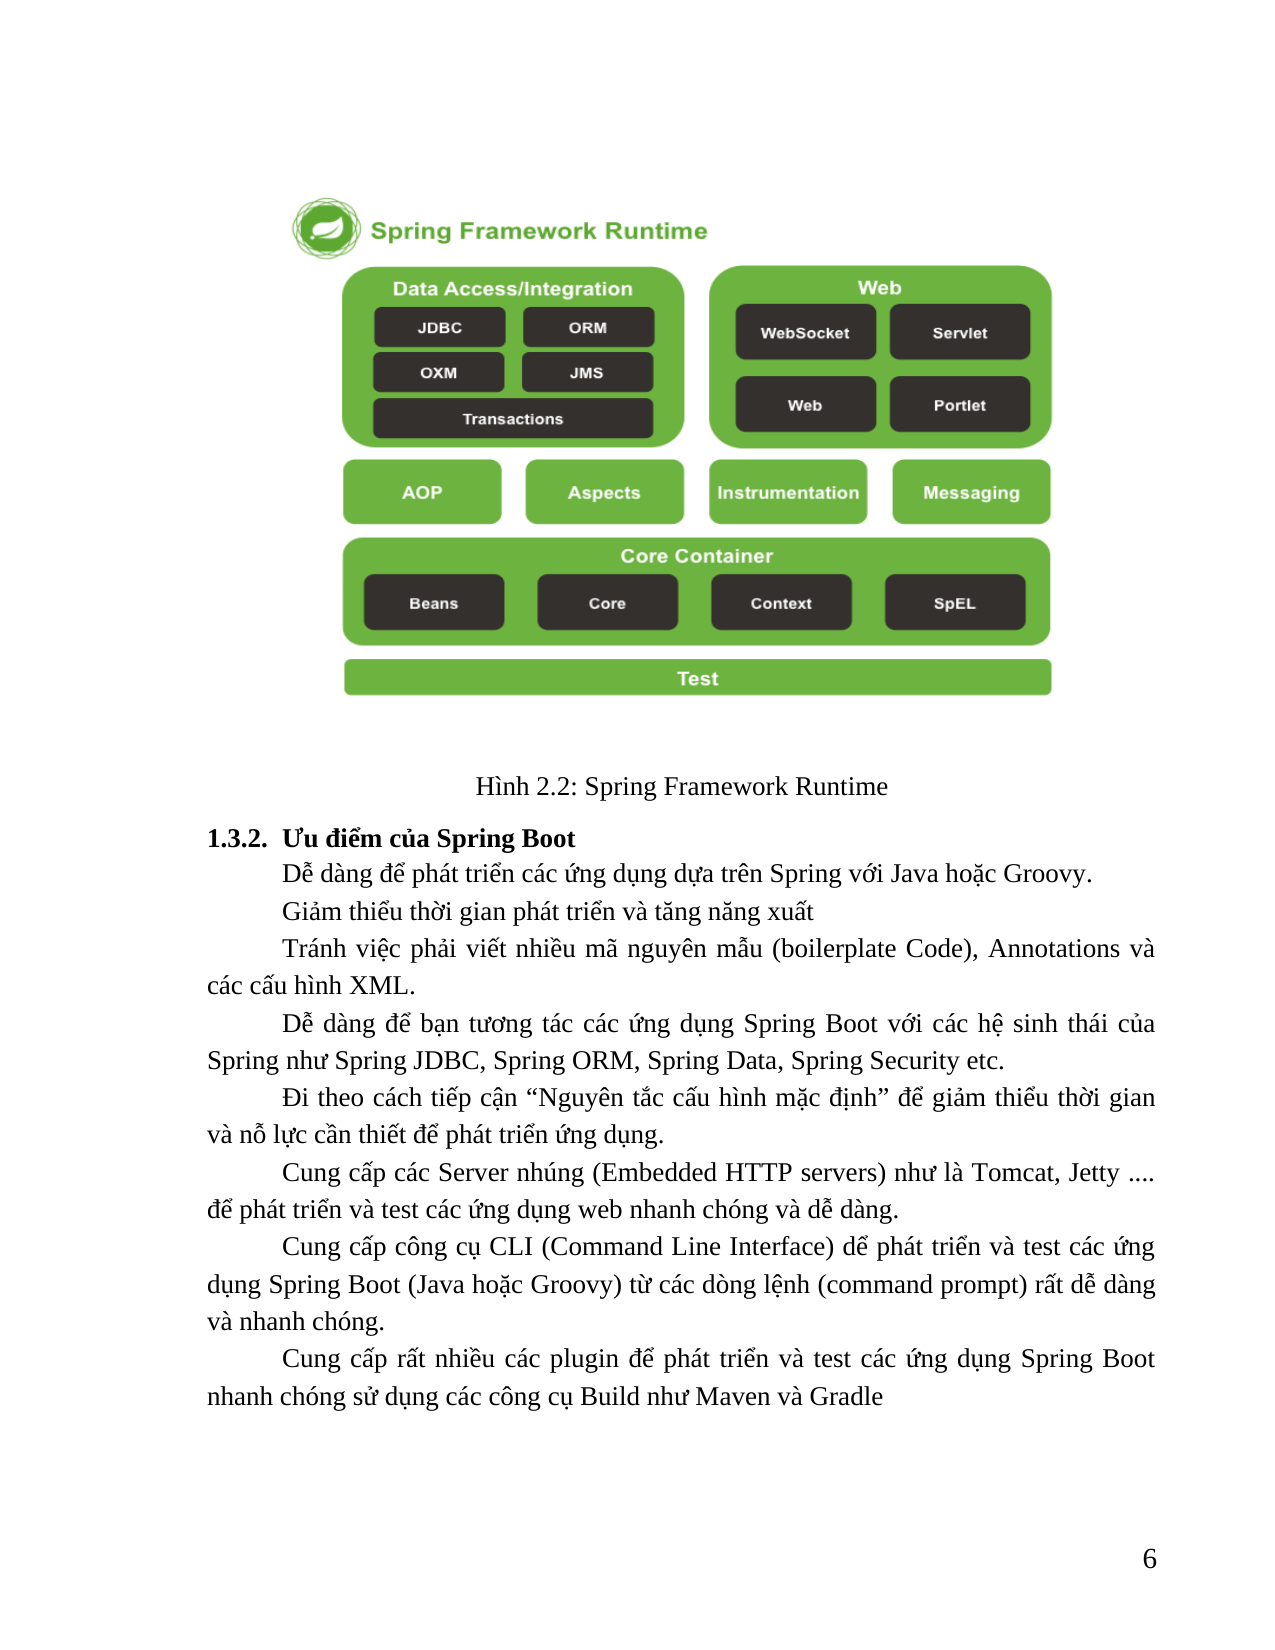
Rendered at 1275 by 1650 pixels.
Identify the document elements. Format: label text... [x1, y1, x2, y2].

text Dễ dàng để phát triển các ứng dụng dựa trên Spring với Java hoặc Groovy. [207, 857, 1157, 889]
picture [281, 177, 1128, 743]
text Tránh việc phải viết nhiều mã nguyên mẫu (boilerplate Code), Annotations và các cấu hình XML. [207, 932, 1157, 1001]
text Giảm thiểu thời gian phát triển và tăng năng xuất [207, 895, 1157, 926]
text Cung cấp rất nhiều các plugin để phát triển và test các ứng dụng Spring Boot nhanh chóng sử dụng các công cụ Build như Maven và Gradle [207, 1342, 1157, 1411]
text Đi theo cách tiếp cận “Nguyên tắc cấu hình mặc định” để giảm thiểu thời gian và nỗ lực cần thiết để phát triển ứng dụng. [207, 1081, 1157, 1150]
subtitle Ưu điểm của Spring Boot [207, 822, 1157, 853]
text Hình 2.2: Spring Framework Runtime [207, 770, 1157, 801]
text Dễ dàng để bạn tương tác các ứng dụng Spring Boot với các hệ sinh thái của Spring như Spring JDBC, Spring ORM, Spring Data, Spring Security etc. [207, 1007, 1157, 1075]
text Cung cấp công cụ CLI (Command Line Interface) dể phát triển và test các ứng dụng Spring Boot (Java hoặc Groovy) từ các dòng lệnh (command prompt) rất dễ dàng và nhanh chóng. [207, 1230, 1157, 1336]
text Cung cấp các Server nhúng (Embedded HTTP servers) như là Tomcat, Jetty .... để phát triển và test các ứng dụng web nhanh chóng và dễ dàng. [207, 1156, 1157, 1224]
